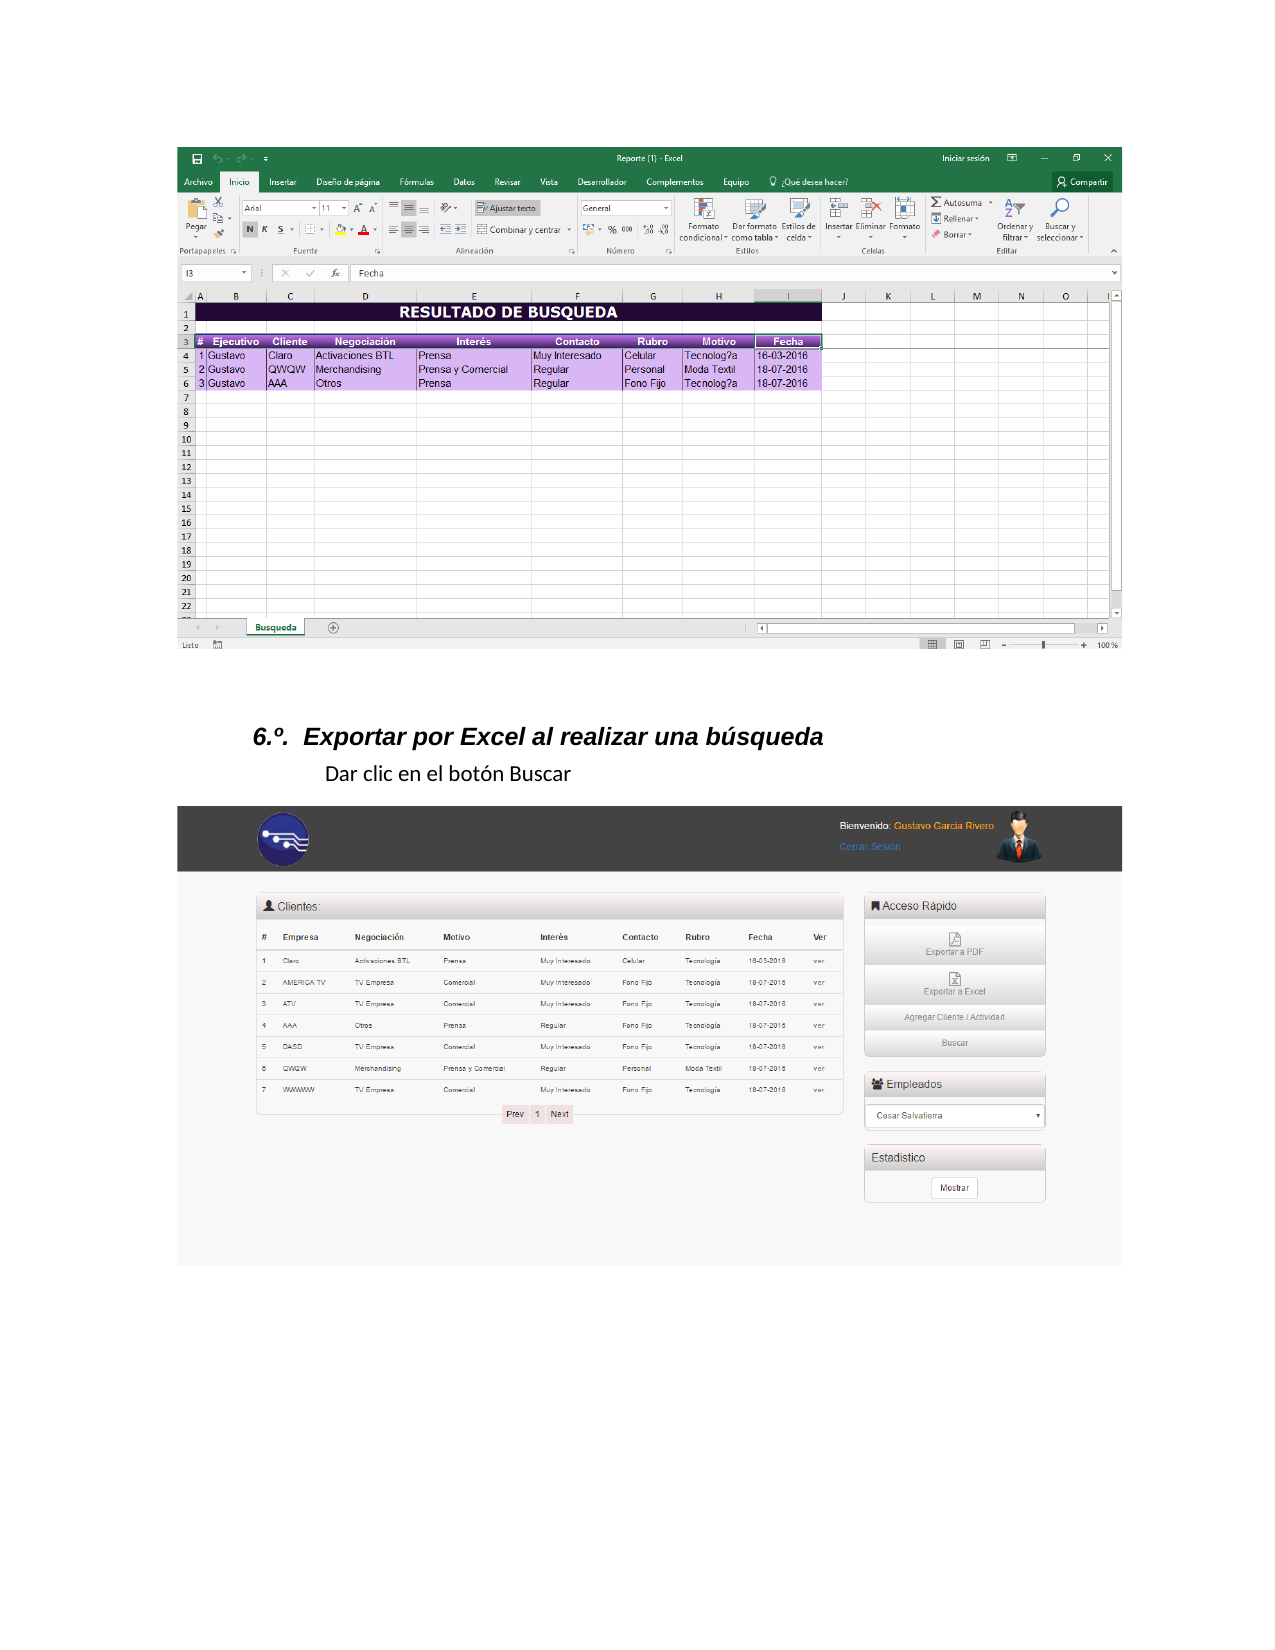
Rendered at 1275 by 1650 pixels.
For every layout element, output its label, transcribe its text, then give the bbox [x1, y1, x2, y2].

text Dar clic en el botón Buscar [325, 759, 1098, 787]
picture [177, 147, 1123, 649]
subtitle Exportar por Excel al realizar una búsqueda [252, 722, 1098, 751]
picture [177, 806, 1123, 1266]
